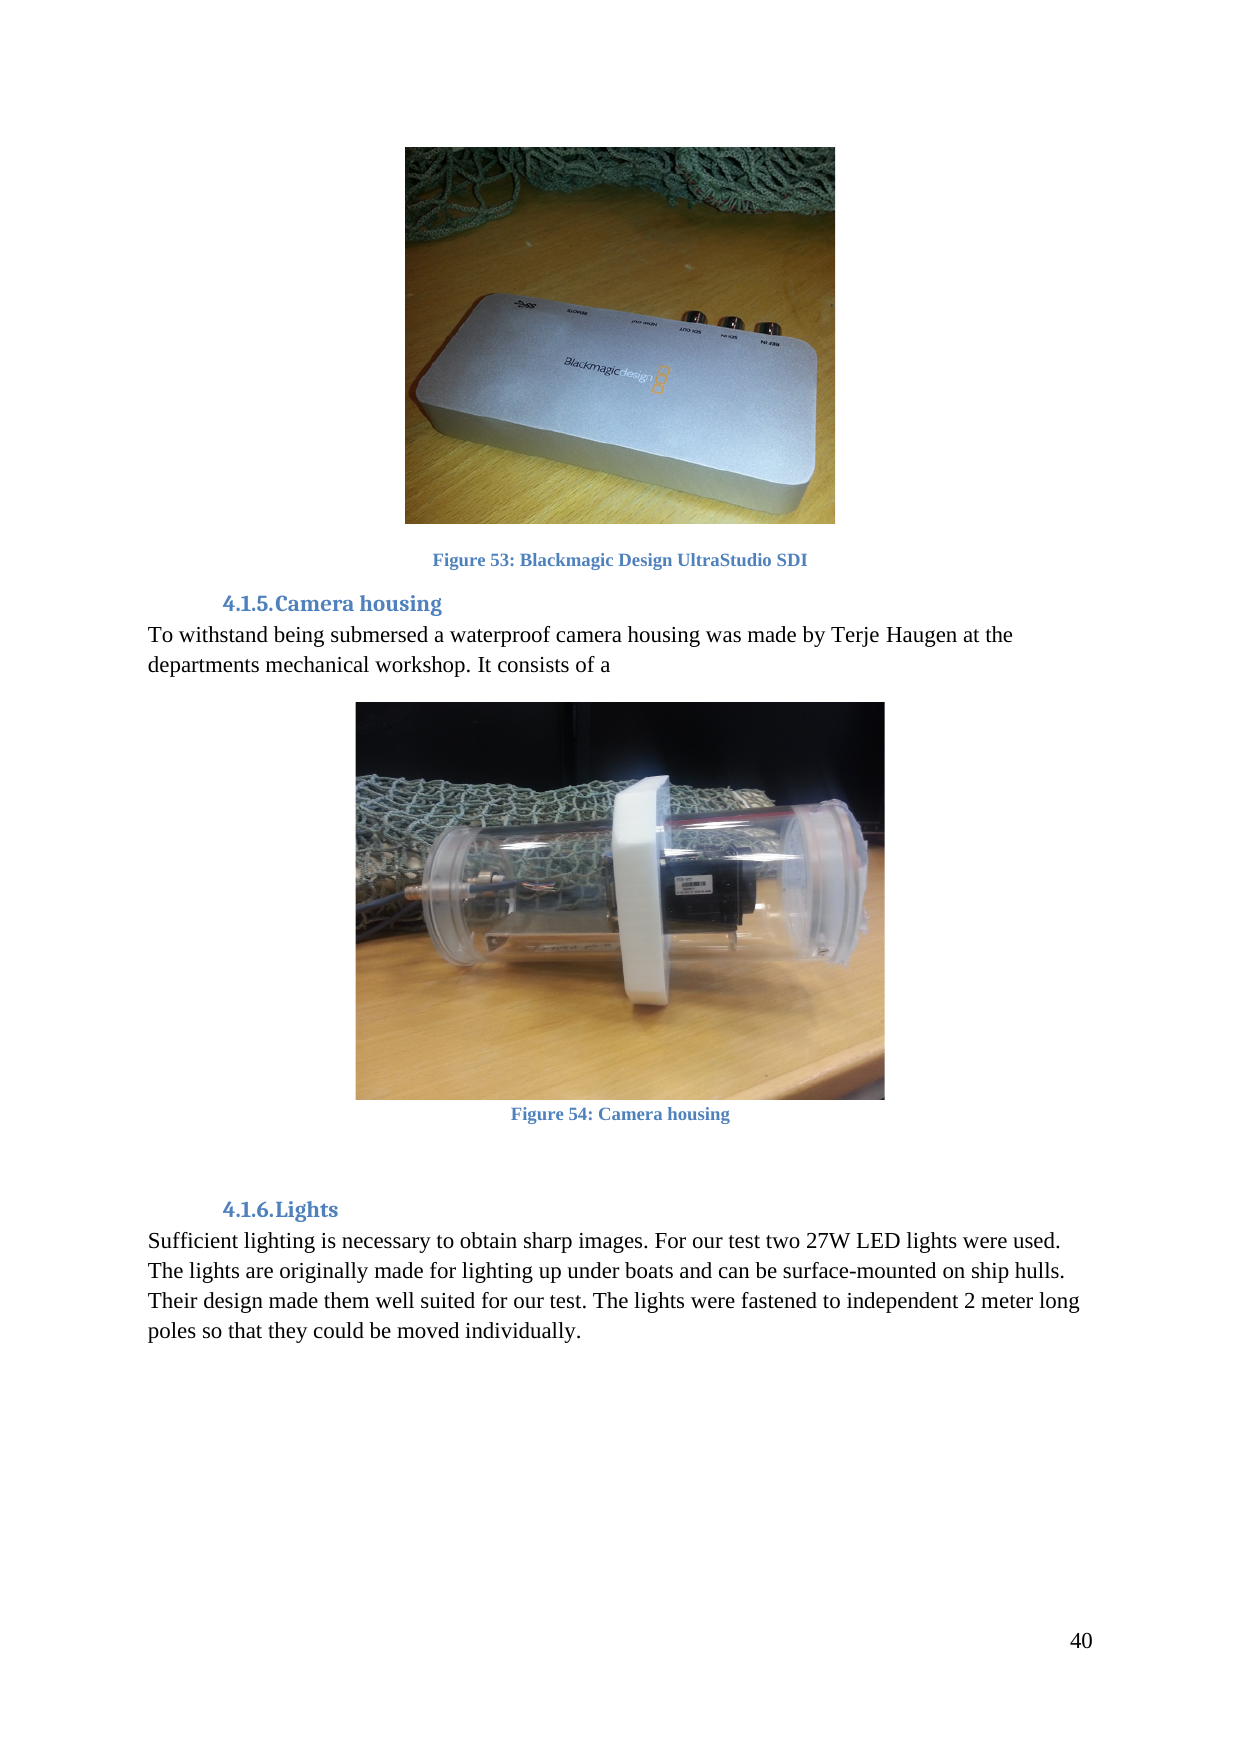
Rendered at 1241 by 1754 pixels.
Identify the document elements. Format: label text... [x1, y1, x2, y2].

picture [405, 147, 836, 524]
subtitle Lights [223, 1197, 1093, 1223]
picture [355, 702, 885, 1100]
text Sufficient lighting is necessary to obtain sharp images. For our test two 27W LED lights were used. The lights are originally made for lighting up under boats and can be surface-mounted on ship hulls. Their design made them well suited for our test. The lights were fastened to independent 2 meter long poles so that they could be moved individually. [148, 1227, 1093, 1344]
text To withstand being submersed a waterproof camera housing was made by Terje Haugen at the departments mechanical workshop. It consists of a [148, 621, 1093, 678]
subtitle Camera housing [223, 591, 1093, 617]
